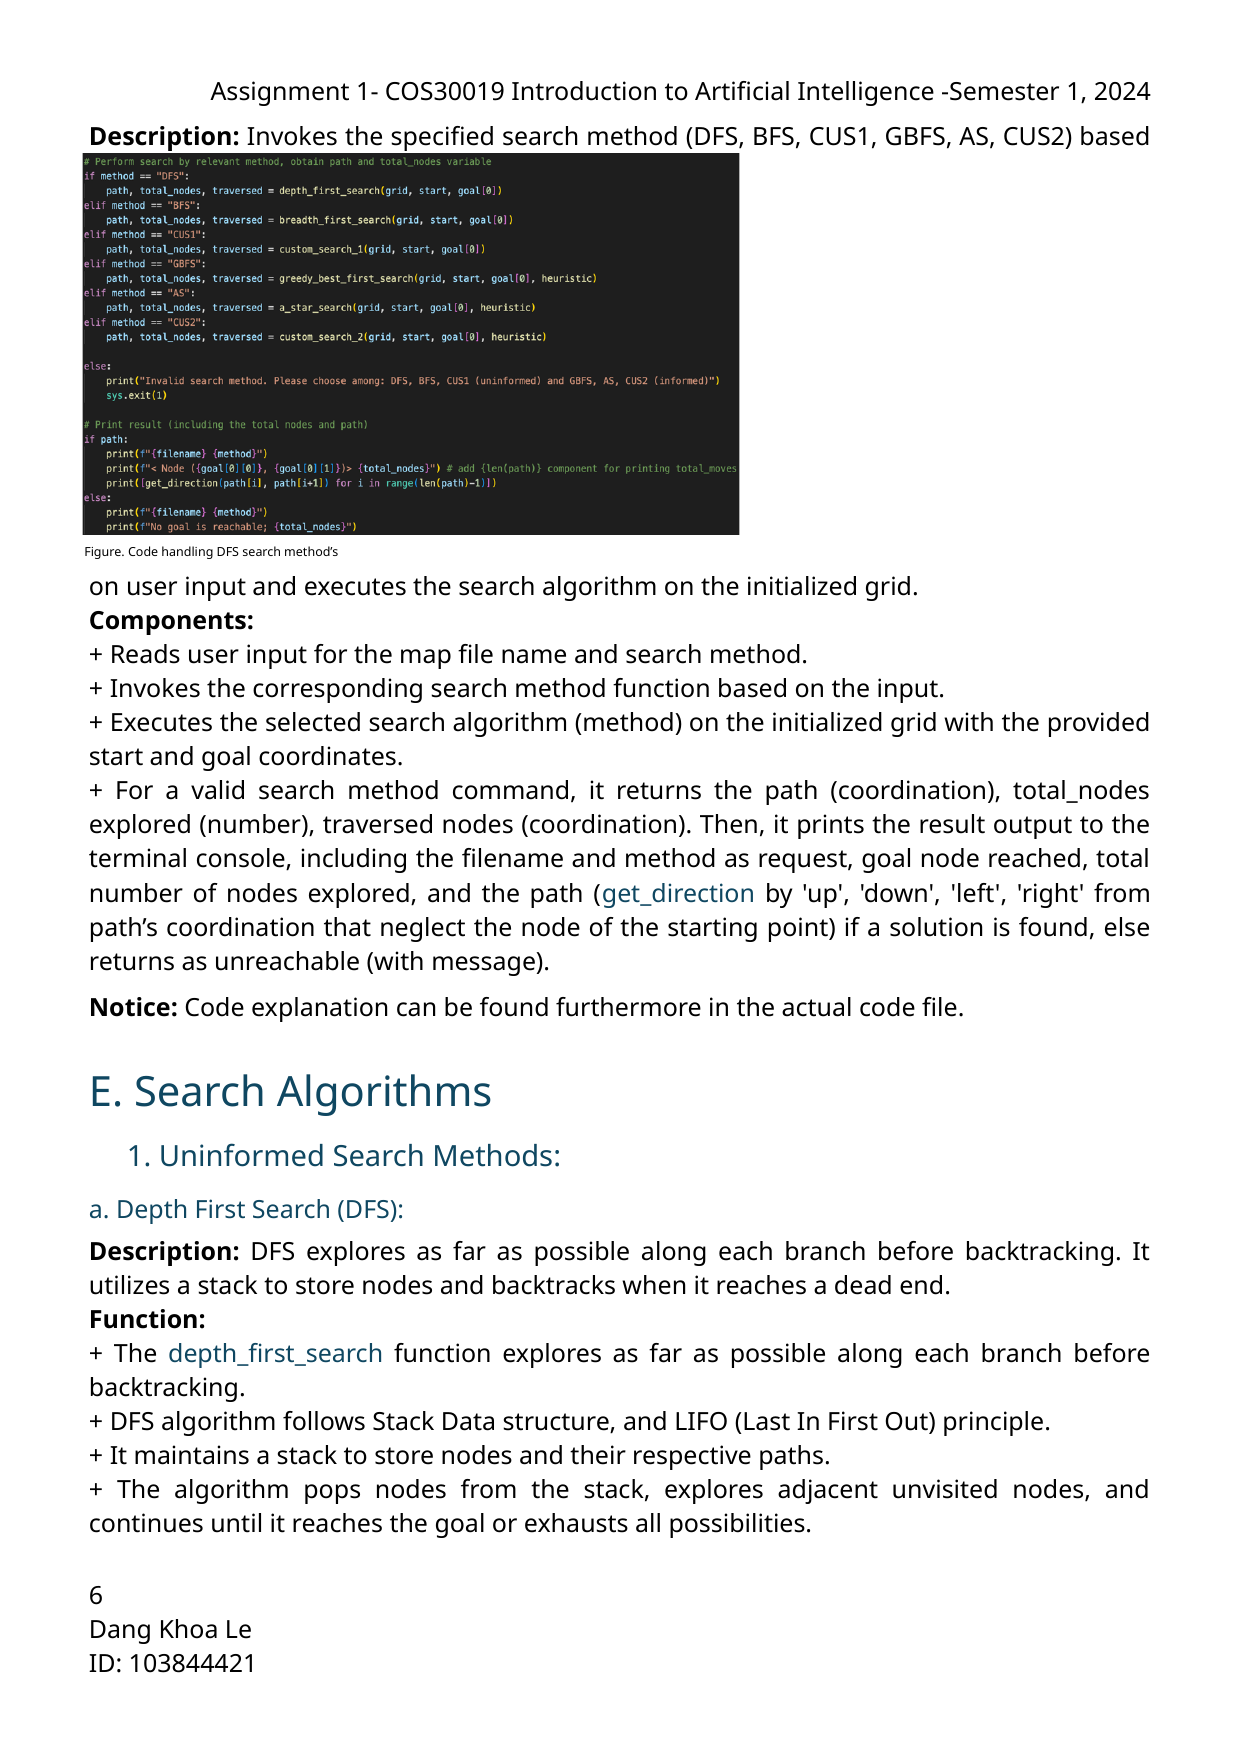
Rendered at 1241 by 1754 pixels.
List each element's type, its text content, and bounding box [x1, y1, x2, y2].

text + The depth_first_search function explores as far as possible along each branch before backtracking. [89, 1336, 1152, 1404]
text Notice: Code explanation can be found furthermore in the actual code file. [89, 990, 1152, 1024]
text + Invokes the corresponding search method function based on the input. [89, 671, 1152, 705]
text + The algorithm pops nodes from the stack, explores adjacent unvisited nodes, and continues until it reaches the goal or exhausts all possibilities. [89, 1472, 1152, 1540]
text + For a valid search method command, it returns the path (coordination), total_nodes explored (number), traversed nodes (coordination). Then, it prints the result output to the terminal console, including the filename and method as request, goal node reached, total number of nodes explored, and the path (get_direction by 'up', 'down', 'left', 'right' from path’s coordination that neglect the node of the starting point) if a solution is found, else returns as unreachable (with message). [89, 773, 1152, 977]
picture [82, 153, 740, 535]
text Function: [89, 1302, 1152, 1336]
subtitle 1. Uninformed Search Methods: [89, 1135, 1152, 1174]
text + Reads user input for the map file name and search method. [89, 637, 1152, 671]
subtitle a. Depth First Search (DFS): [89, 1191, 1152, 1225]
text Components: [89, 603, 1152, 637]
text Description: DFS explores as far as possible along each branch before backtracking. It utilizes a stack to store nodes and backtracks when it reaches a dead end. [89, 1234, 1152, 1302]
text + It maintains a stack to store nodes and their respective paths. [89, 1438, 1152, 1472]
text + Executes the selected search algorithm (method) on the initialized grid with the provided start and goal coordinates. [89, 705, 1152, 773]
subtitle E. Search Algorithms [89, 1061, 1152, 1118]
text + DFS algorithm follows Stack Data structure, and LIFO (Last In First Out) principle. [89, 1404, 1152, 1438]
